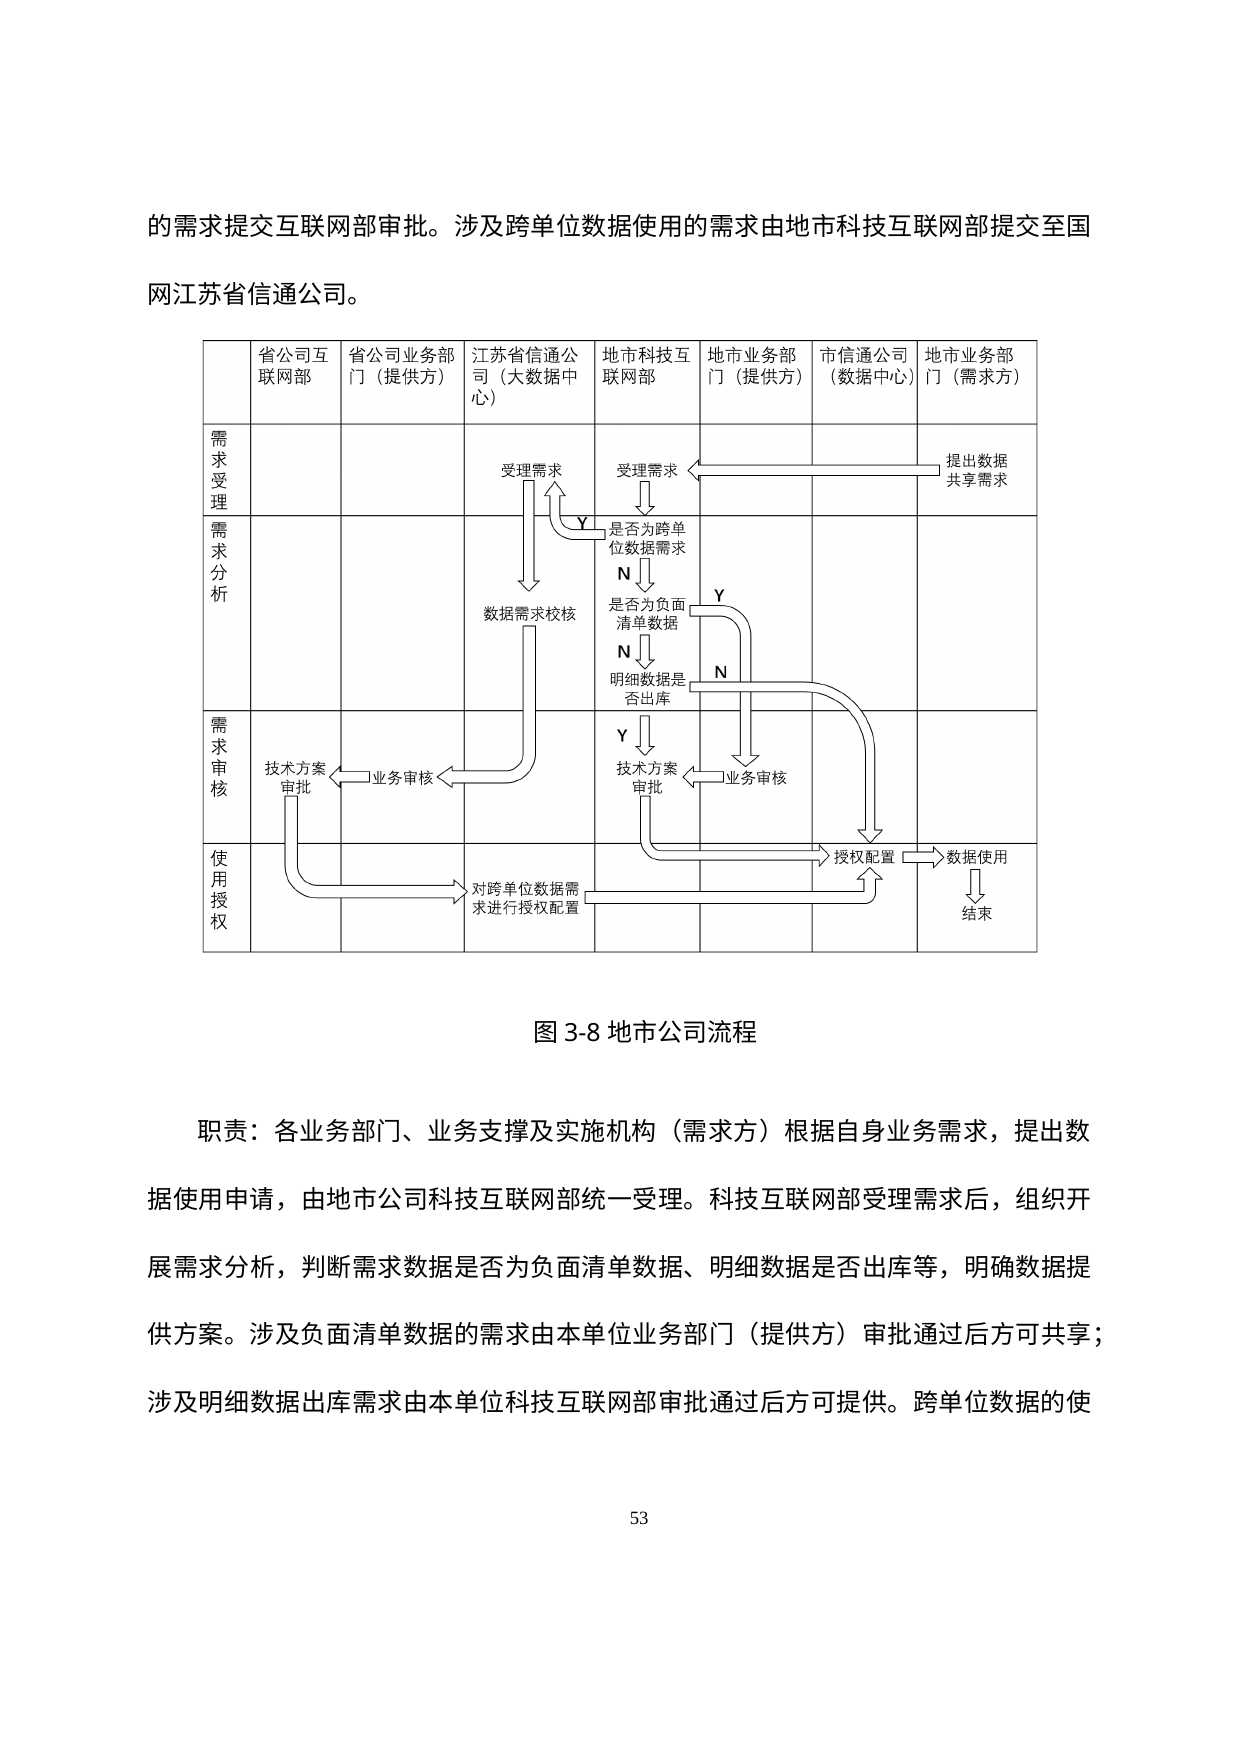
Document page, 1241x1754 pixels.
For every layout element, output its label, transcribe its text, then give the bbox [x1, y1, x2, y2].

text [148, 191, 1092, 327]
text 图 3-8 地市公司流程 [148, 997, 1092, 1065]
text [148, 1095, 1092, 1435]
picture [202, 339, 1038, 953]
